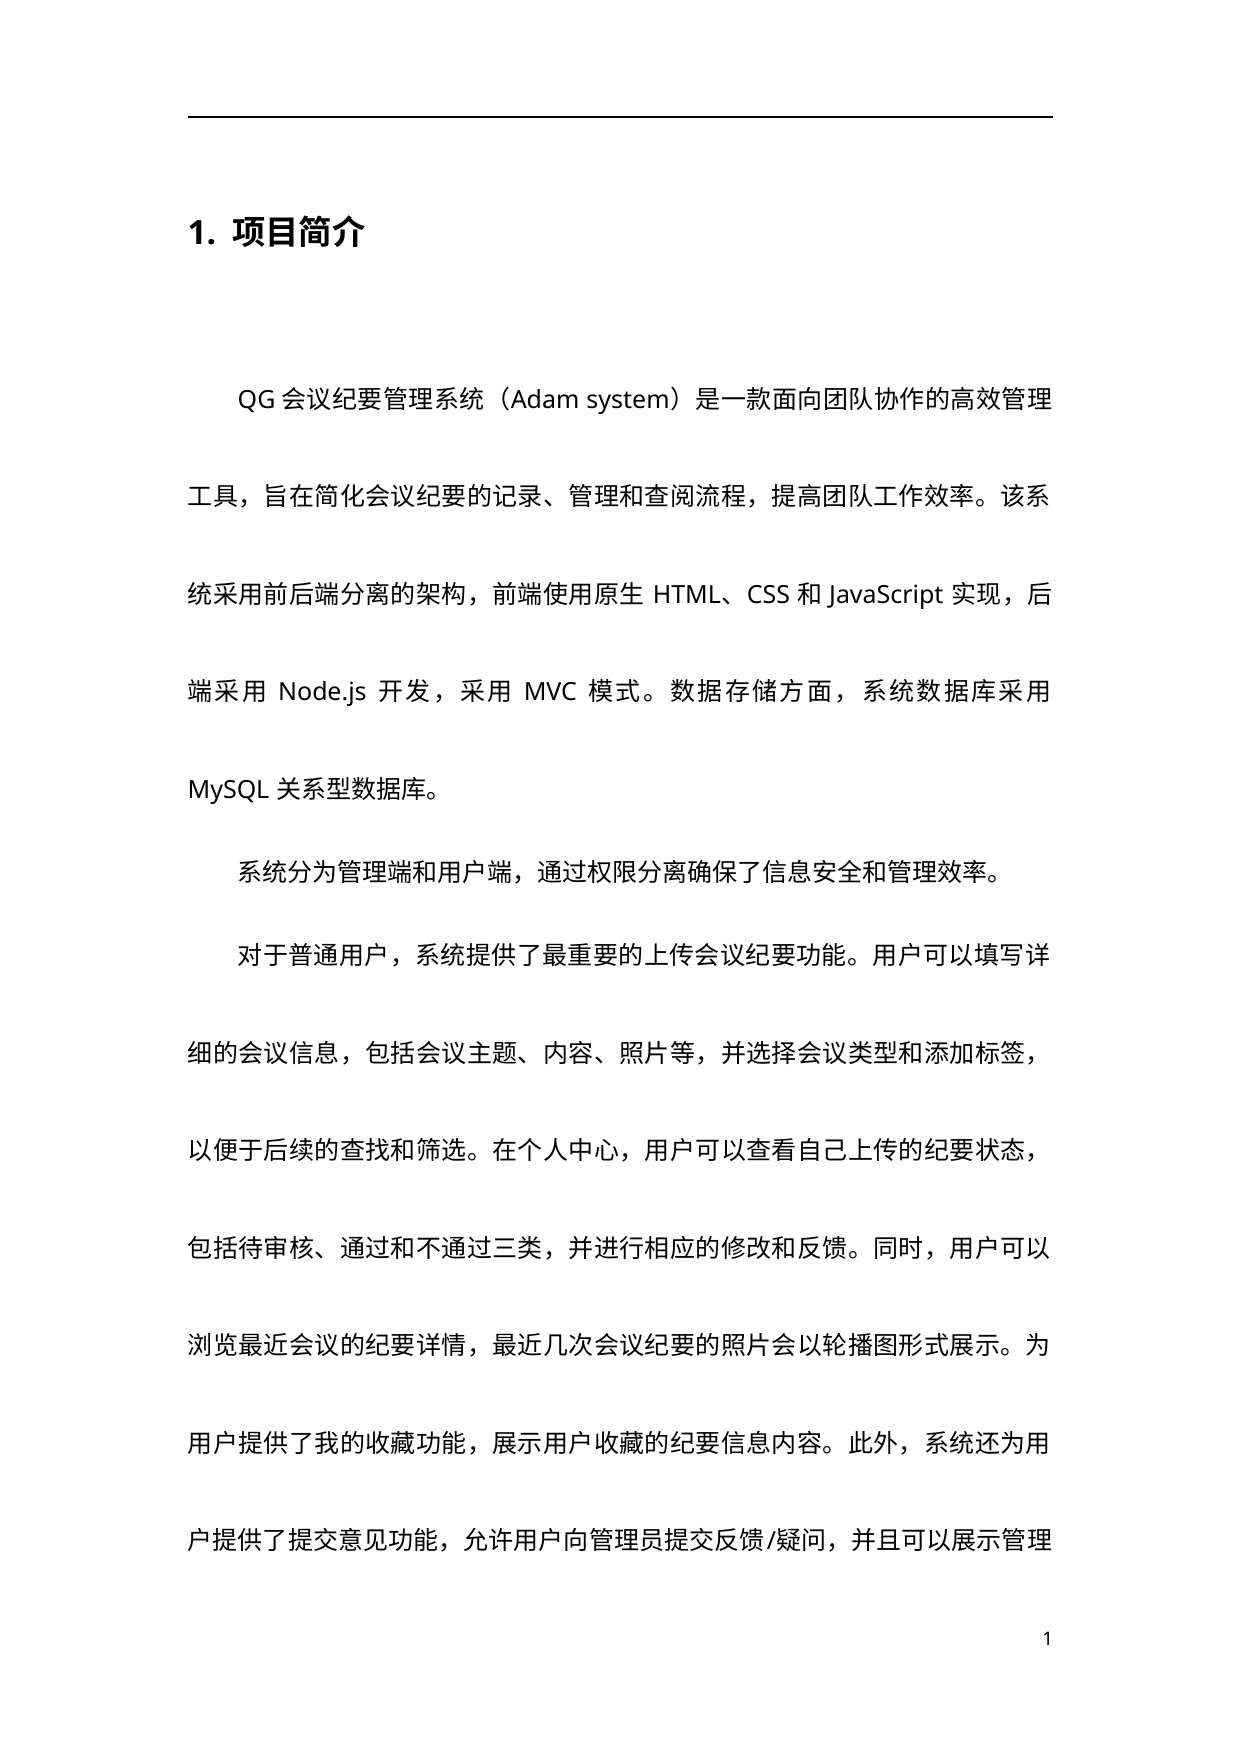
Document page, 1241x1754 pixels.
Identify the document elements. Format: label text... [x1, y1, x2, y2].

subtitle 项目简介 [187, 197, 1053, 262]
text QG会议纪要管理系统（Adam system）是一款面向团队协作的高效管理工具，旨在简化会议纪要的记录、管理和查阅流程，提高团队工作效率。该系统采用前后端分离的架构，前端使用原生 HTML、CSS 和 JavaScript 实现，后端采用 Node.js 开发，采用 MVC 模式。数据存储方面，系统数据库采用 MySQL 关系型数据库。 [187, 365, 1053, 820]
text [187, 921, 1053, 1571]
text 系统分为管理端和用户端，通过权限分离确保了信息安全和管理效率。 [187, 838, 1053, 903]
